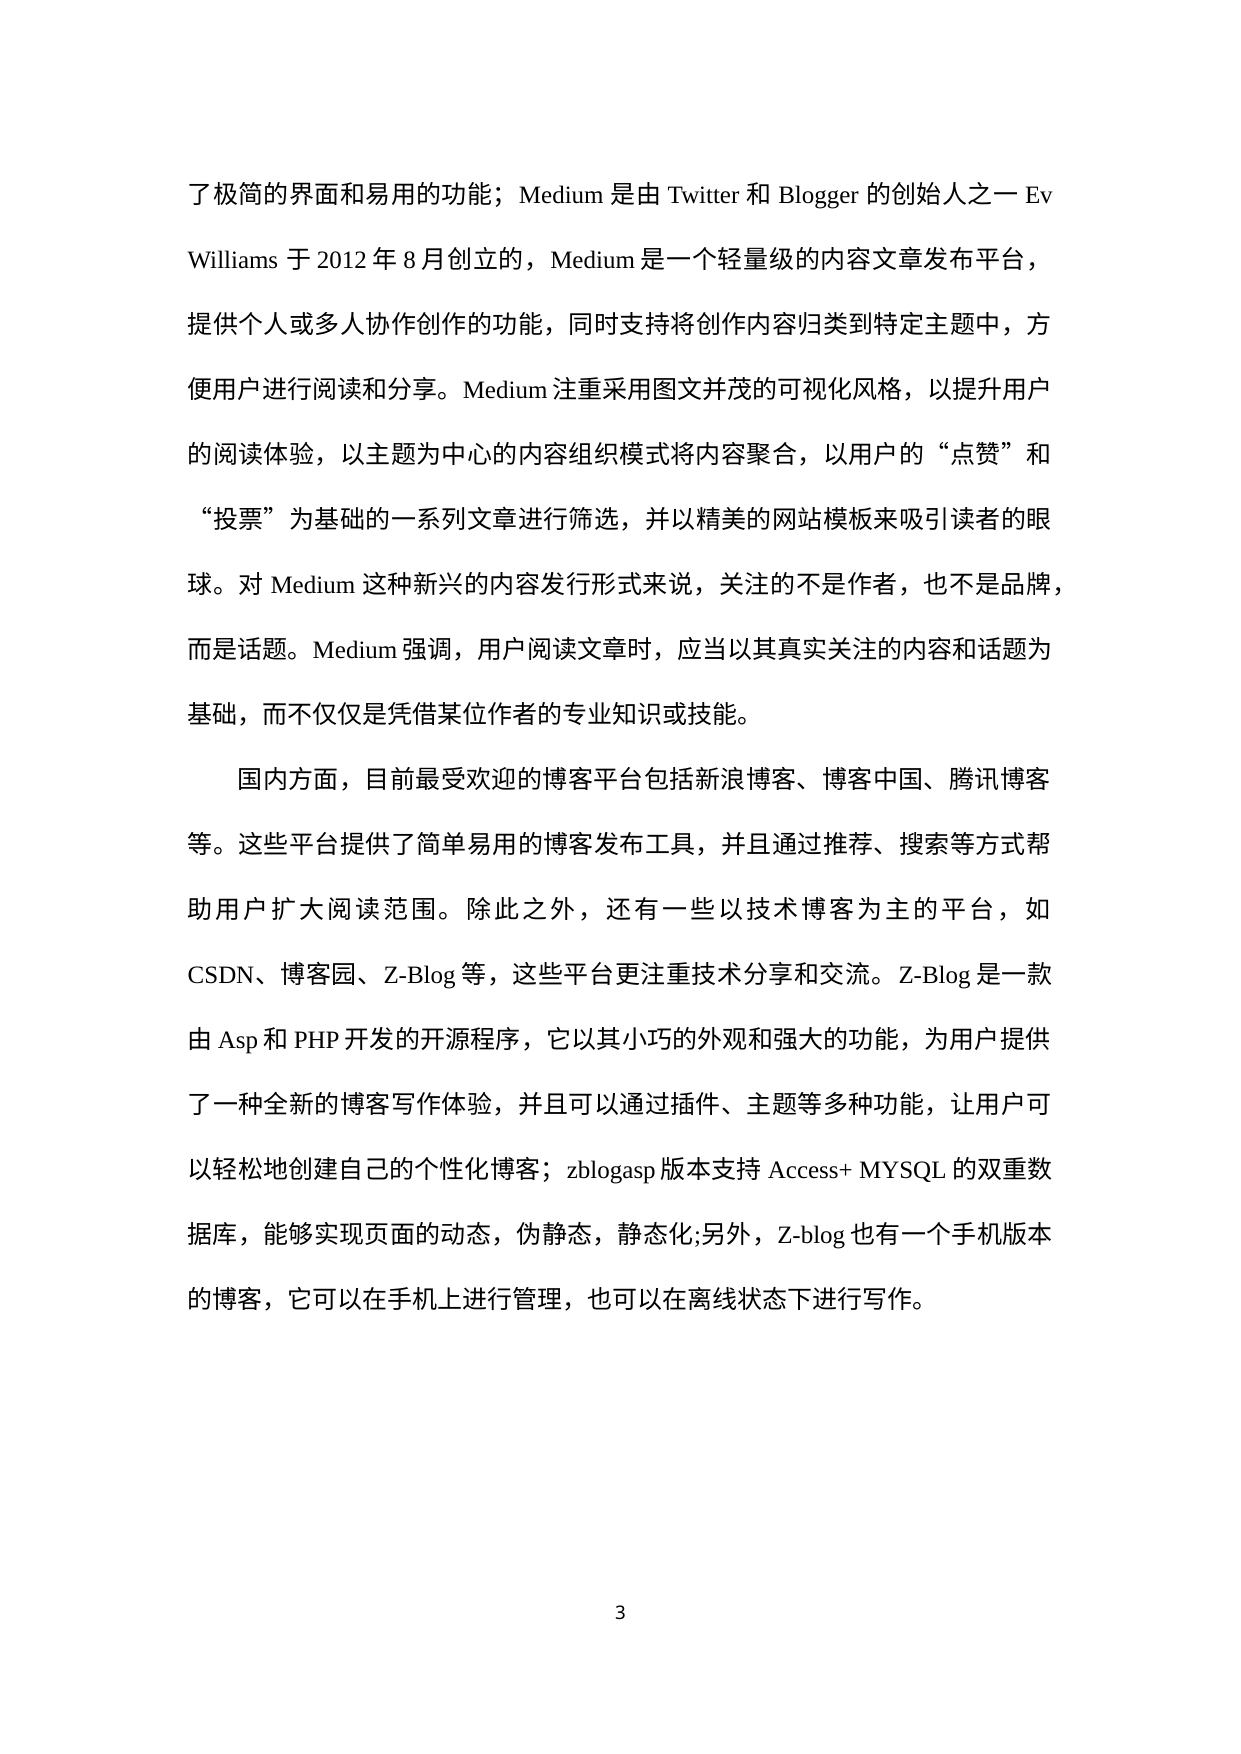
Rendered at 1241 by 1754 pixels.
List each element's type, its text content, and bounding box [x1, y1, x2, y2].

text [187, 160, 1053, 745]
text 国内方面，目前最受欢迎的博客平台包括新浪博客、博客中国、腾讯博客等。这些平台提供了简单易用的博客发布工具，并且通过推荐、搜索等方式帮助用户扩大阅读范围。除此之外，还有一些以技术博客为主的平台，如CSDN、博客园、Z-Blog等，这些平台更注重技术分享和交流。Z-Blog是一款由Asp和PHP开发的开源程序，它以其小巧的外观和强大的功能，为用户提供了一种全新的博客写作体验，并且可以通过插件、主题等多种功能，让用户可以轻松地创建自己的个性化博客；zblogasp版本支持 Access+ MYSQL的双重数据库，能够实现页面的动态，伪静态，静态化;另外，Z-blog也有一个手机版本的博客，它可以在手机上进行管理，也可以在离线状态下进行写作。 [187, 745, 1053, 1330]
